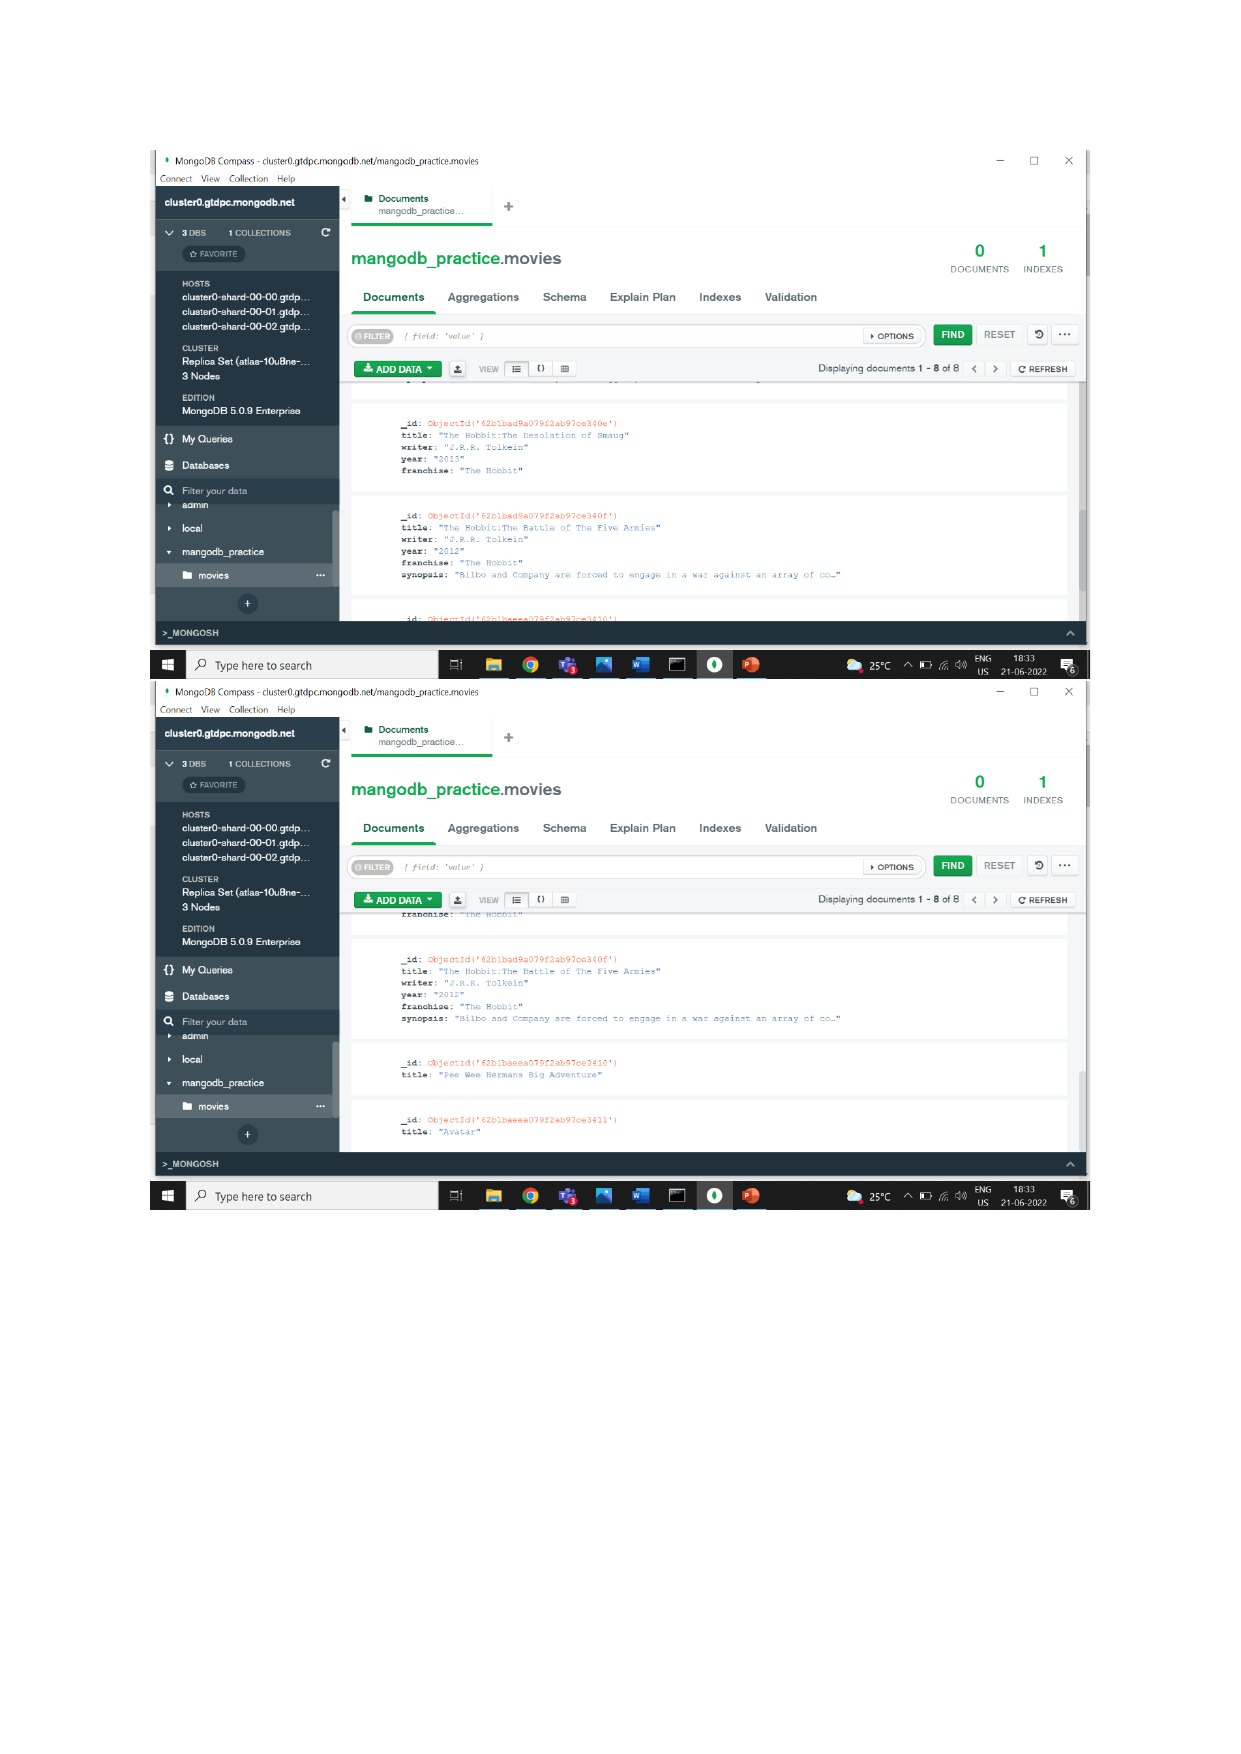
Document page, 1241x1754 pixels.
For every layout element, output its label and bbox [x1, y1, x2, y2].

picture [150, 150, 1091, 679]
picture [150, 681, 1091, 1210]
